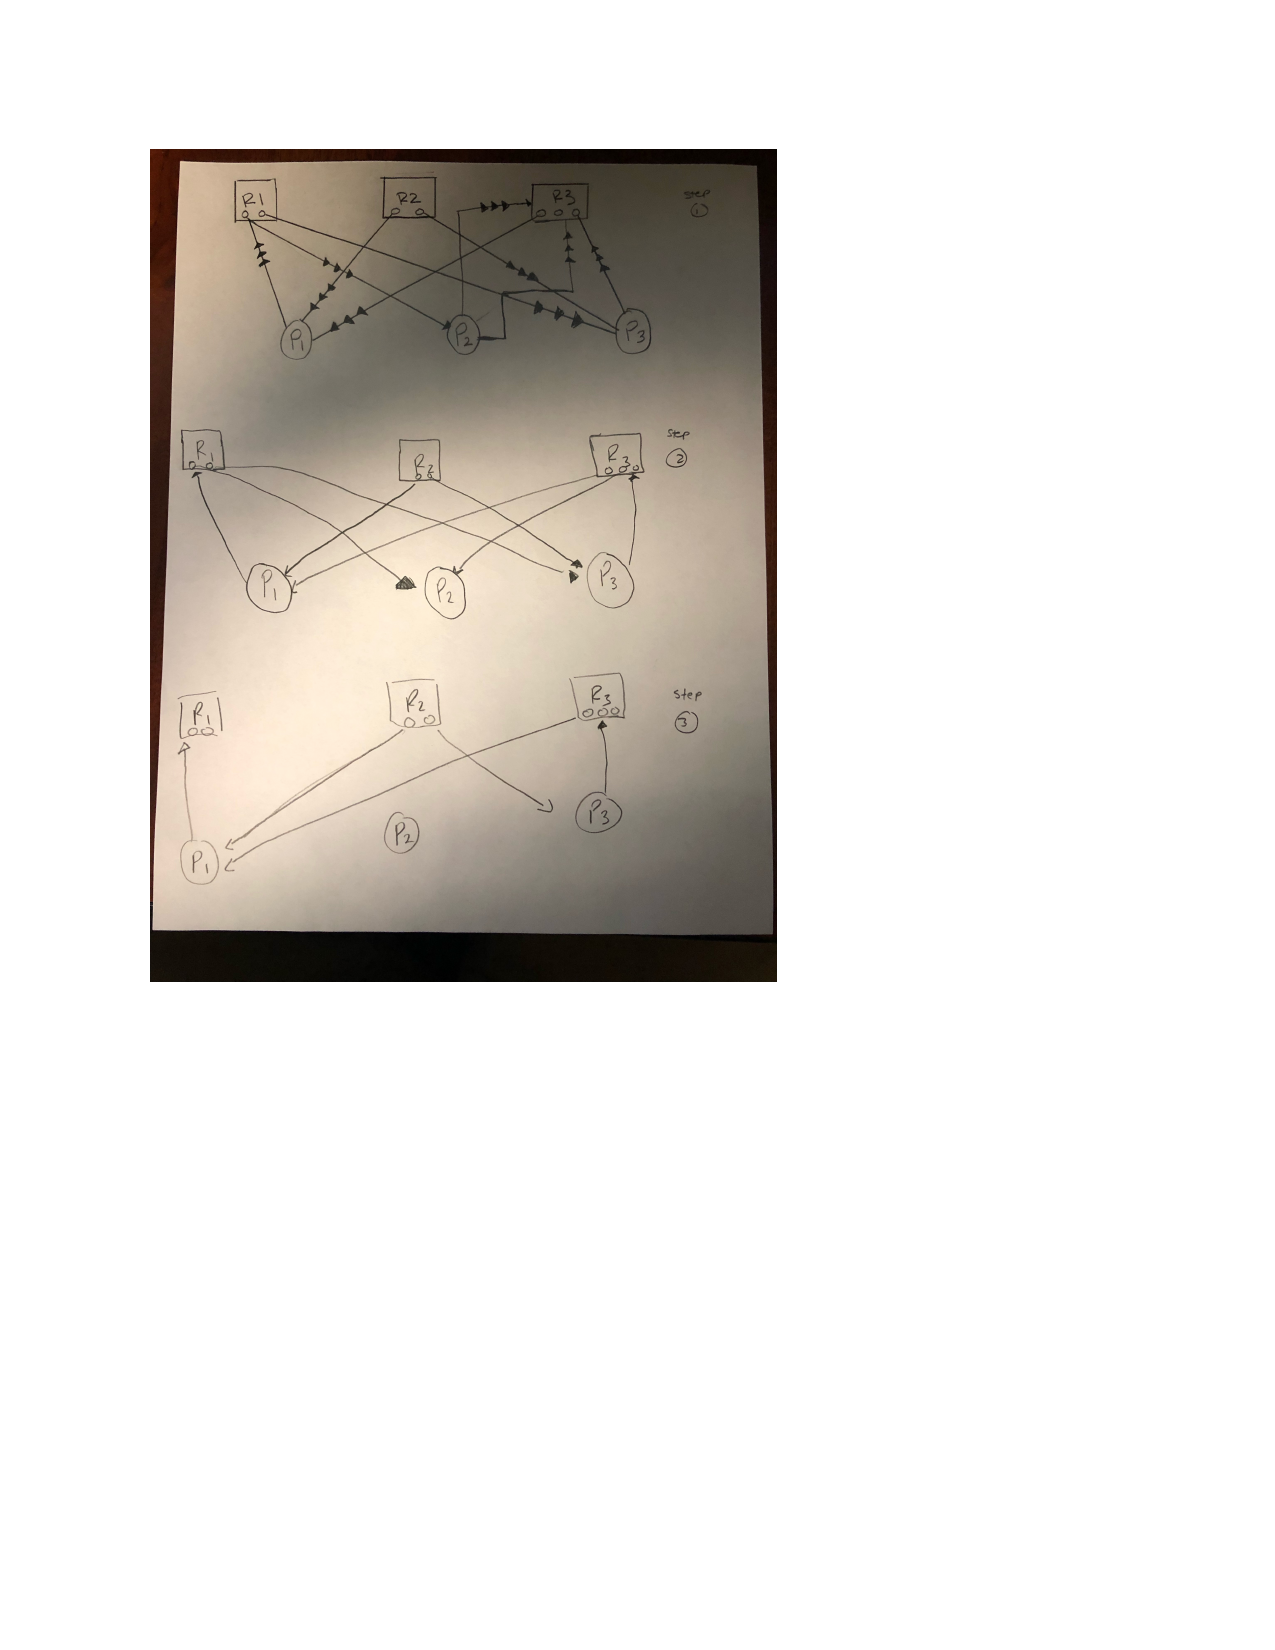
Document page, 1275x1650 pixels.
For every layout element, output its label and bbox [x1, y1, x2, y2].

picture [150, 149, 777, 982]
